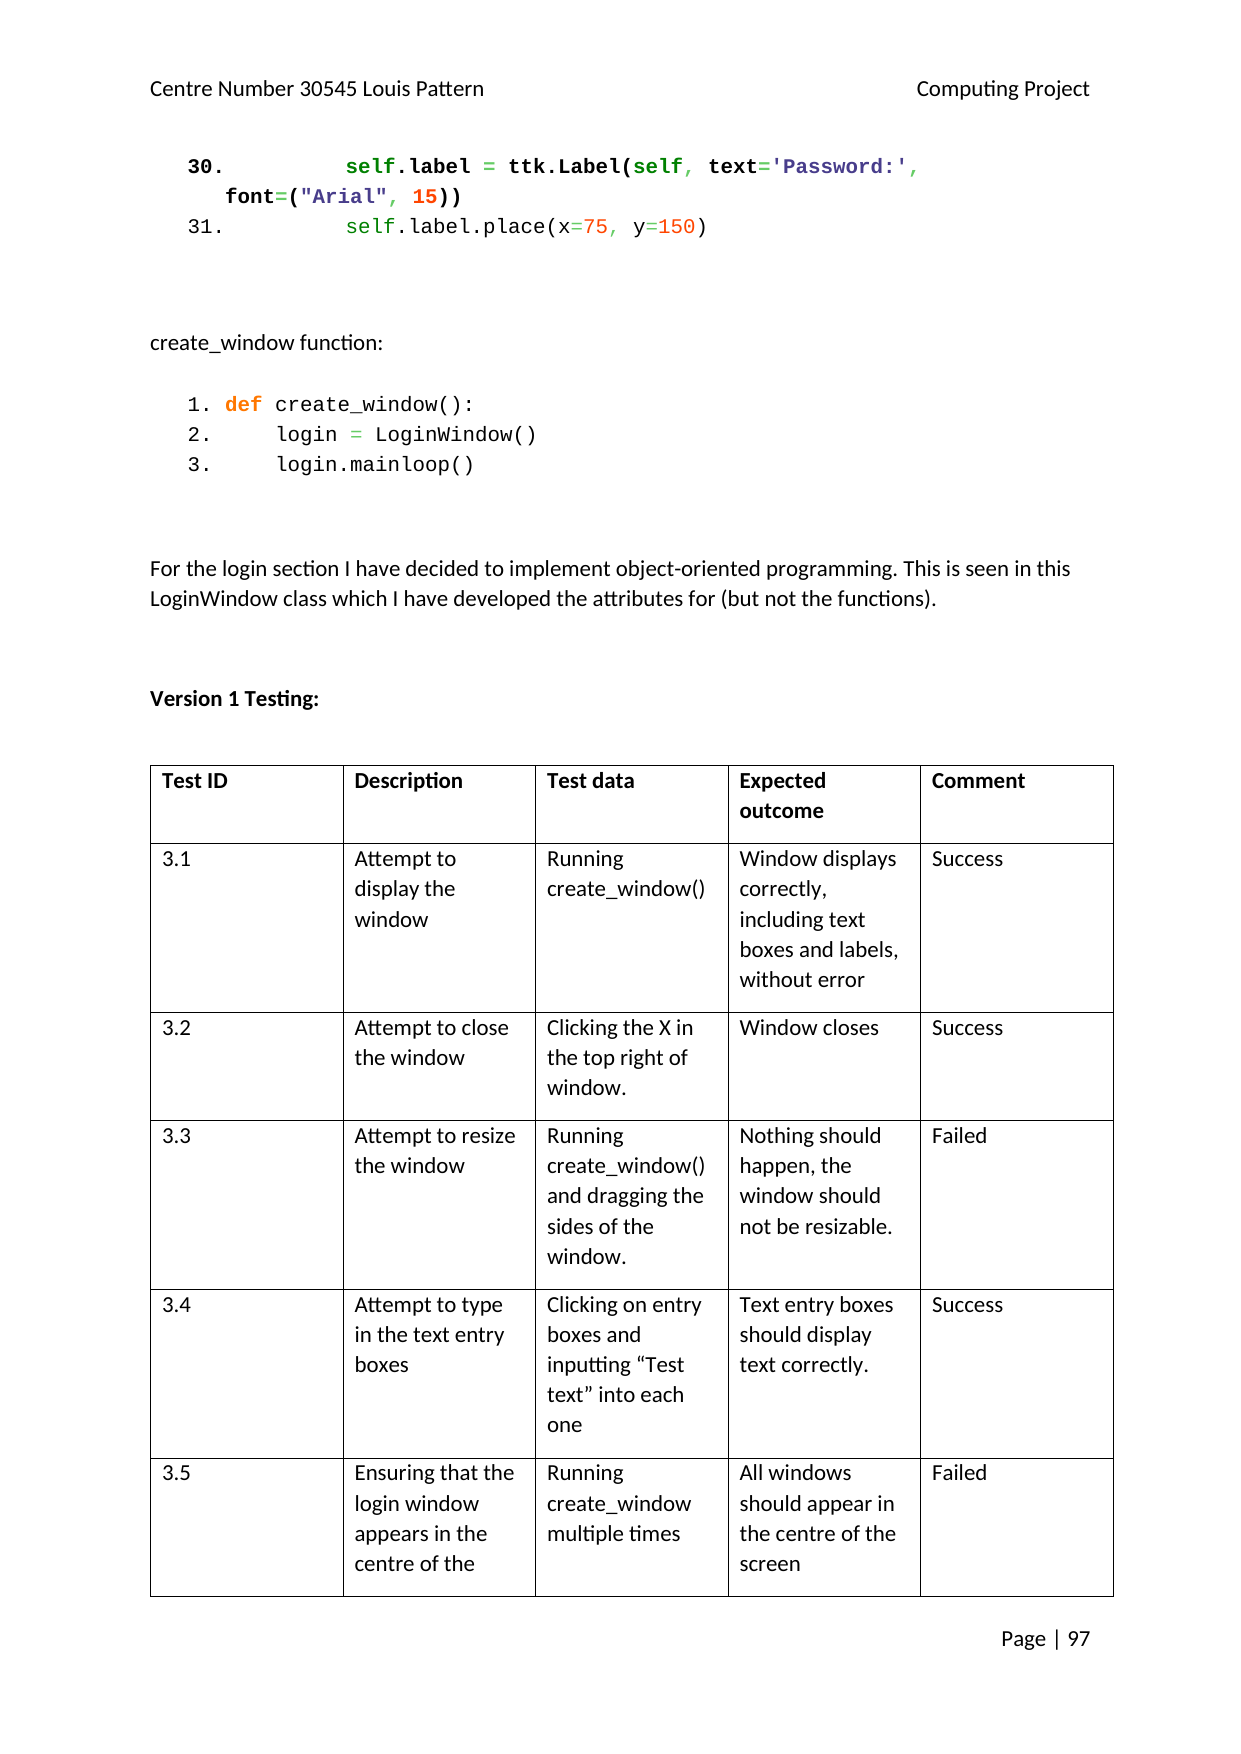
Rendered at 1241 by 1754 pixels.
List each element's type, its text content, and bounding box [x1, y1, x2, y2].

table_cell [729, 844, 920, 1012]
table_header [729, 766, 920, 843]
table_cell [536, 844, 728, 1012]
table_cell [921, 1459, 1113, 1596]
list login = LoginWindow() [187, 418, 1090, 448]
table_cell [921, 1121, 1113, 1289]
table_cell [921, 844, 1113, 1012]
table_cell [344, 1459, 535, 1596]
list self.label = ttk.Label(self, text='Password:', font=("Arial", 15)) [187, 150, 1090, 210]
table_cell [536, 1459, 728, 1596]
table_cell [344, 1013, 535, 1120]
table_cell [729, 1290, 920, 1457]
list self.label.place(x=75, y=150) [187, 210, 1090, 240]
text For the login section I have decided to implement object-oriented programming. This is seen in this LoginWindow class which I have developed the attributes for (but not the functions). [150, 554, 1090, 612]
list def create_window(): [187, 388, 1090, 418]
text create_window function: [150, 328, 1090, 356]
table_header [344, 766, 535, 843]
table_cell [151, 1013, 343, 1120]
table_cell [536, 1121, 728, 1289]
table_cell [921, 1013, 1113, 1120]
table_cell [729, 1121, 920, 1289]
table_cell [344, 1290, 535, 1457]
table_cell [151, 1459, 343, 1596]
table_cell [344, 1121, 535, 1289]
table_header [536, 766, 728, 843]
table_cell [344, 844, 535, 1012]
subtitle Version 1 Testing: [150, 684, 1090, 712]
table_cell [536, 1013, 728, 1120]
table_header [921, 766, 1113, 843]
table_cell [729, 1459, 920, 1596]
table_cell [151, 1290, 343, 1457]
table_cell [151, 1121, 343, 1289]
list login.mainloop() [187, 448, 1090, 478]
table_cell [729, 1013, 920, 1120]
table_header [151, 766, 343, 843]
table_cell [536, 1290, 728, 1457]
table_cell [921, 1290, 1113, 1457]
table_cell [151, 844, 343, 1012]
